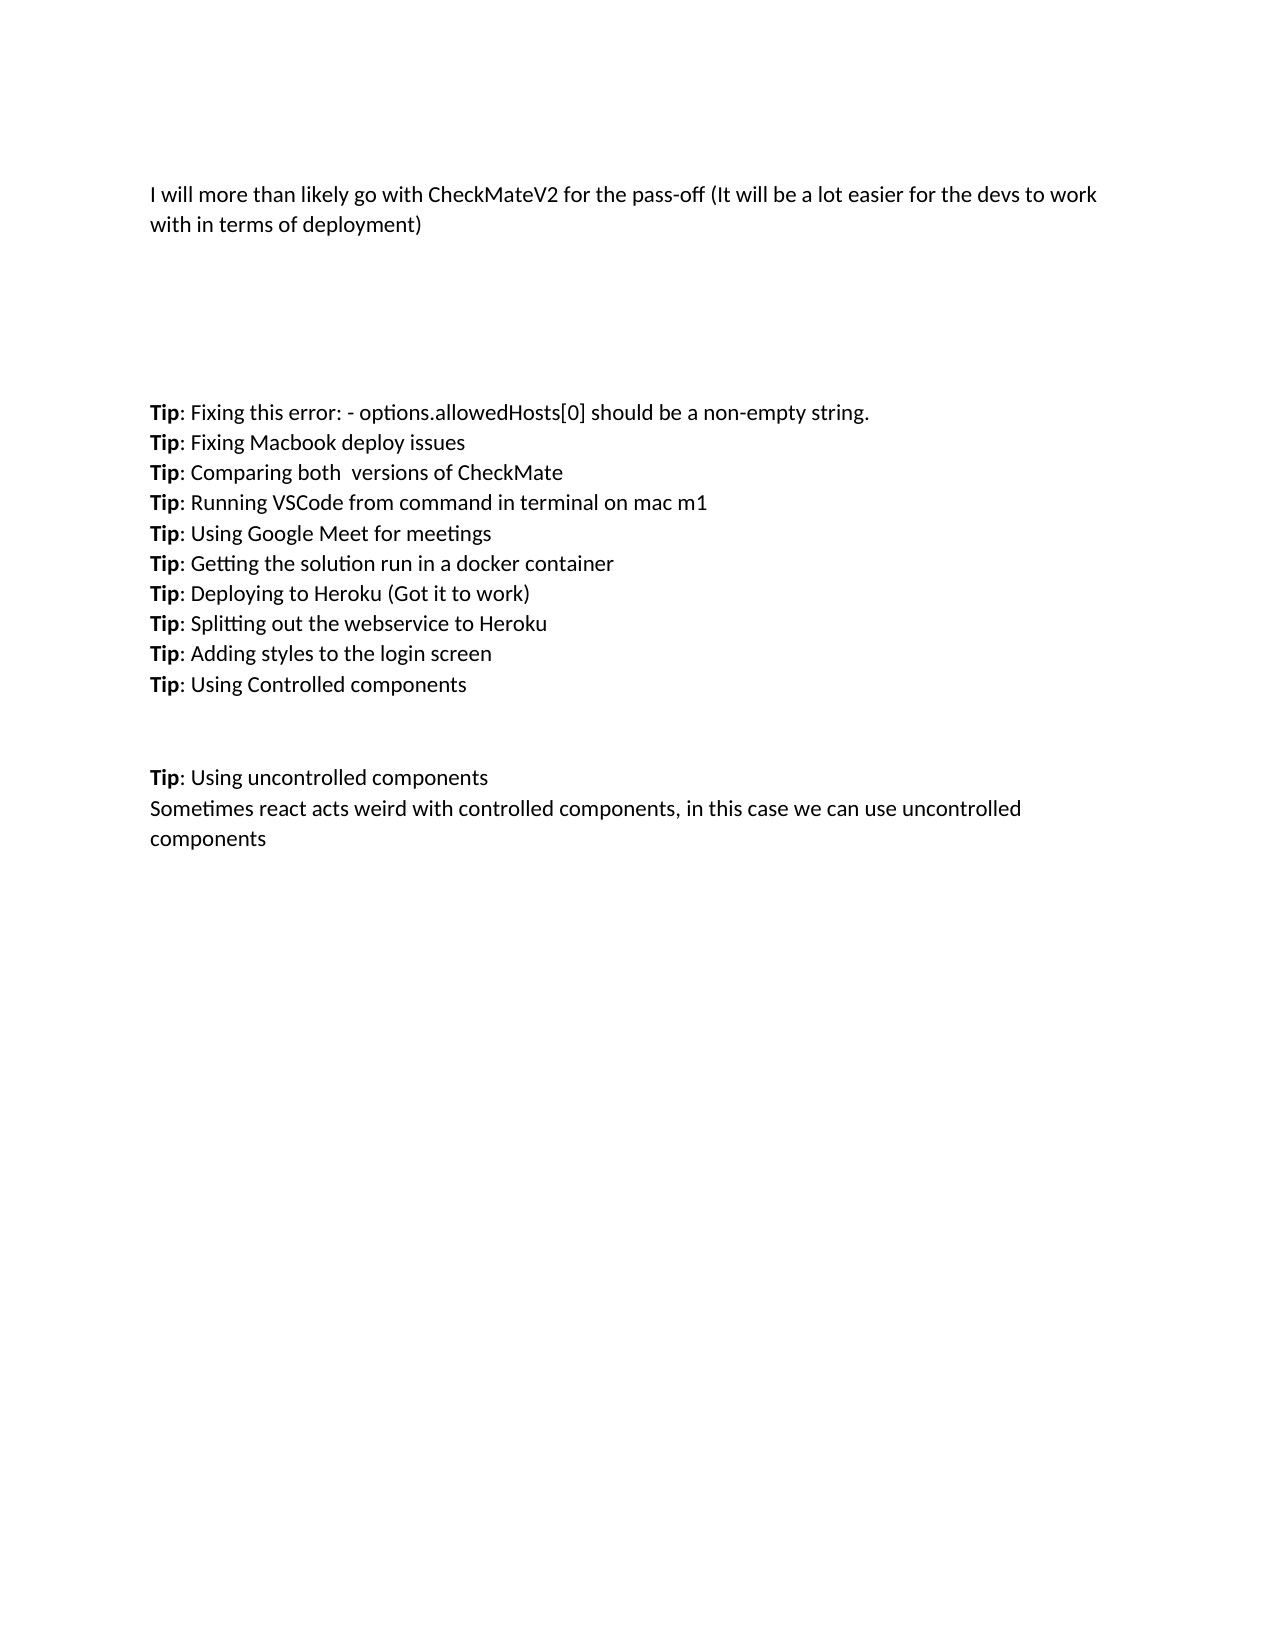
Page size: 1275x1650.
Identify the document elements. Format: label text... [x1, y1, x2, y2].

text Tip: Fixing this error: - options.allowedHosts[0] should be a non-empty string. Tip: Fixing Macbook deploy issues Tip: Comparing both versions of CheckMate Tip: Running VSCode from command in terminal on mac m1 Tip: Using Google Meet for meetings Tip: Getting the solution run in a docker container Tip: Deploying to Heroku (Got it to work) Tip: Splitting out the webservice to Heroku Tip: Adding styles to the login screen Tip: Using Controlled components [150, 398, 1125, 698]
text Tip: Using uncontrolled components Sometimes react acts weird with controlled components, in this case we can use uncontrolled components https://shrouded-gorge-59241.herokuapp.com/#/ [150, 763, 1125, 852]
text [150, 150, 1125, 238]
